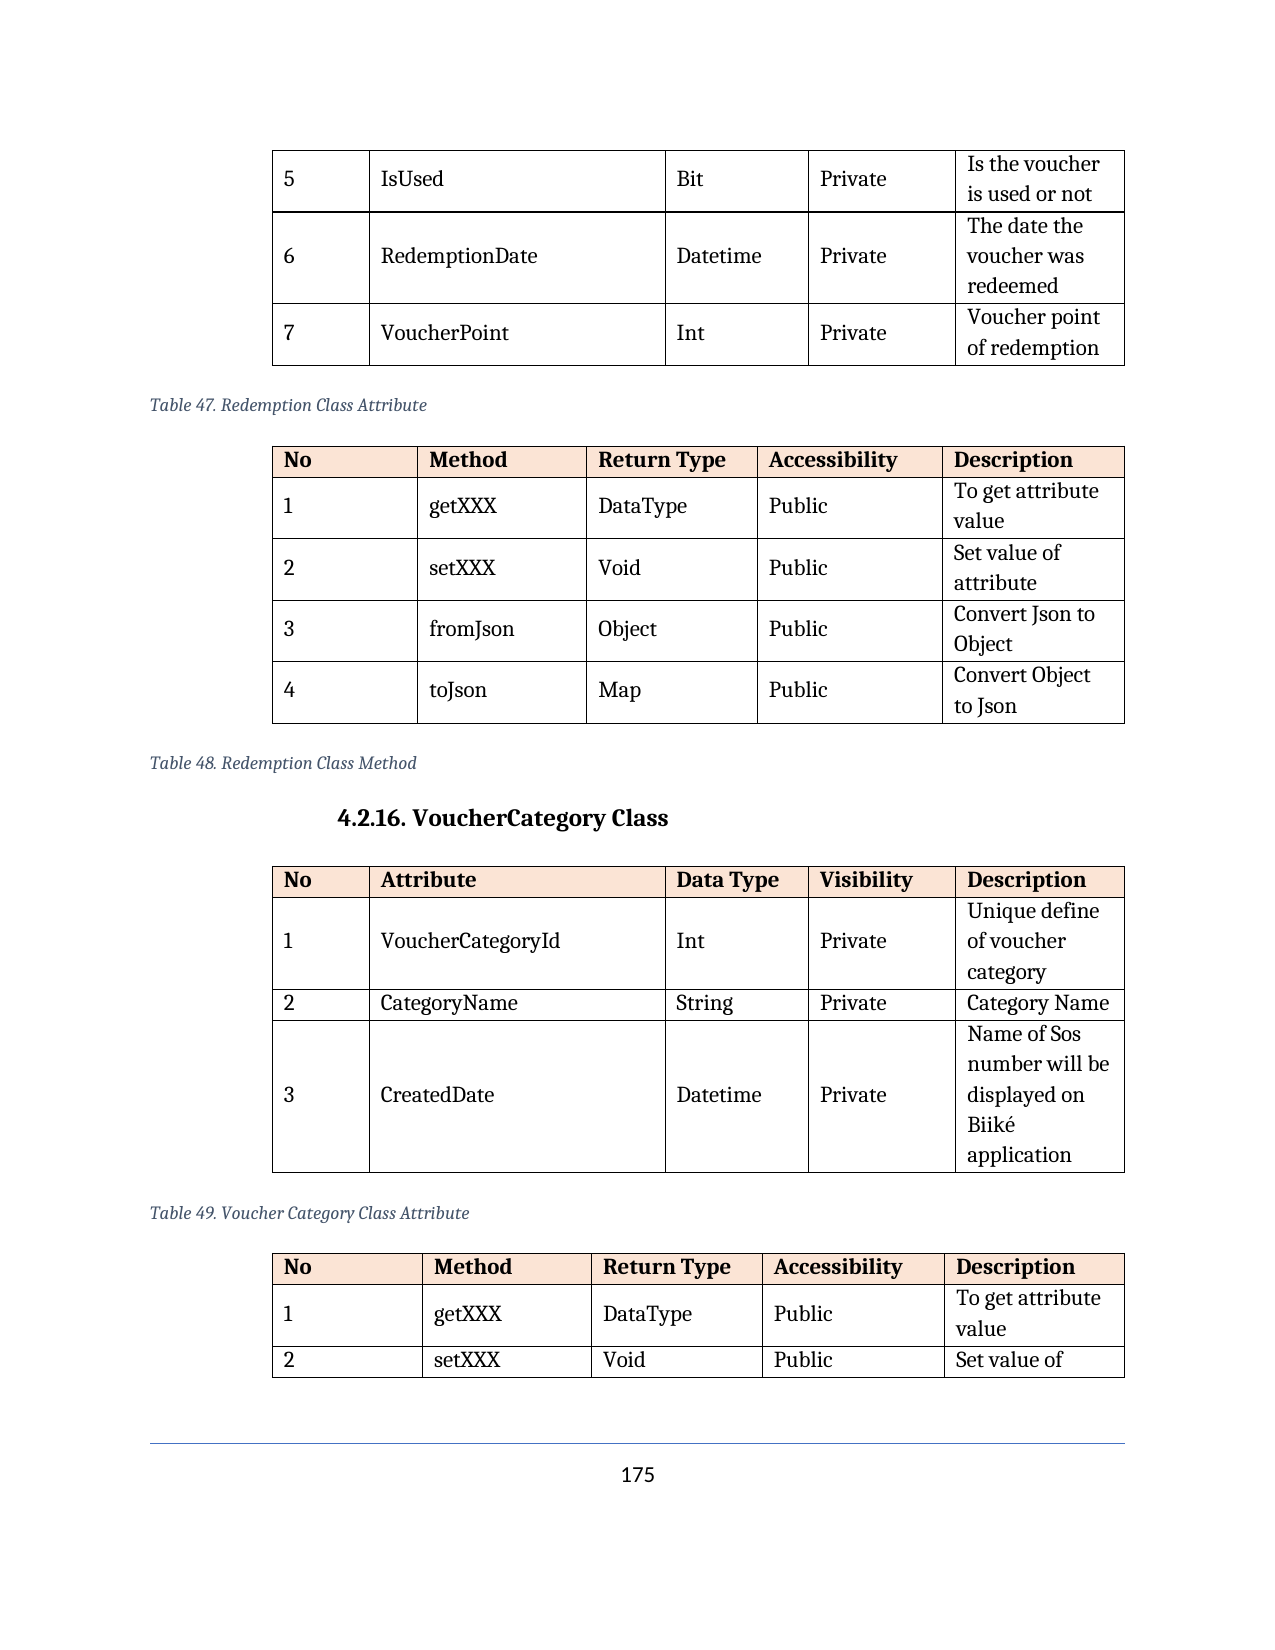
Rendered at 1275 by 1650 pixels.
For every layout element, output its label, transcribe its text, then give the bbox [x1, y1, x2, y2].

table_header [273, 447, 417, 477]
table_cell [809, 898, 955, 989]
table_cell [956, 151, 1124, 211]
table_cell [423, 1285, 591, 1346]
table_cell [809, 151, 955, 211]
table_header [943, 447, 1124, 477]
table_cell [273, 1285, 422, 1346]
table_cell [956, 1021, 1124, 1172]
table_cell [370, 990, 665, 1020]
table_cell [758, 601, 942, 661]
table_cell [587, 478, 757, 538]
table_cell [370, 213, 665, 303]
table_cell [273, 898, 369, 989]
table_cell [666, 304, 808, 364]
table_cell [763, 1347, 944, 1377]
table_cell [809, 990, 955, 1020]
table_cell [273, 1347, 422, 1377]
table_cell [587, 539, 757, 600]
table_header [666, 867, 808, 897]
list VoucherCategory Class [337, 803, 1125, 832]
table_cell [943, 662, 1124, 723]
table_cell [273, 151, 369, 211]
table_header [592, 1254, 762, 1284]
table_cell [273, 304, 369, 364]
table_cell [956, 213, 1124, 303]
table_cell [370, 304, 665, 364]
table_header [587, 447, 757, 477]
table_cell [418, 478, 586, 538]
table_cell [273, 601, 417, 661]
text Table 49. Voucher Category Class Attribute [150, 1202, 1125, 1224]
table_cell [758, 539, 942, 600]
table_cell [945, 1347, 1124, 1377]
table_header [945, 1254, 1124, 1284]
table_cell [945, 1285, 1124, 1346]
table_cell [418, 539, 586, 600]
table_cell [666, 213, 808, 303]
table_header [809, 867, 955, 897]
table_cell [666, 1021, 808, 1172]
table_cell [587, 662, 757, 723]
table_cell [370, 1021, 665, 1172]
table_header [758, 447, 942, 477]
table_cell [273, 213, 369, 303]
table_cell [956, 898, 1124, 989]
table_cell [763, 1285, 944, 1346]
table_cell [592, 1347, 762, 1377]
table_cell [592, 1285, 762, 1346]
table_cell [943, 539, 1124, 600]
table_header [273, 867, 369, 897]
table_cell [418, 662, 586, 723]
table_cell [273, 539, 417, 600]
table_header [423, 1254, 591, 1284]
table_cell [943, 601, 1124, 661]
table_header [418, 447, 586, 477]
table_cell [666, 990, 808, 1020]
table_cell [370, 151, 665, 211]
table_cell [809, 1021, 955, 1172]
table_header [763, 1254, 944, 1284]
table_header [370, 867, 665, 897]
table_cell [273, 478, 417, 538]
text Table 48. Redemption Class Method [150, 753, 1125, 774]
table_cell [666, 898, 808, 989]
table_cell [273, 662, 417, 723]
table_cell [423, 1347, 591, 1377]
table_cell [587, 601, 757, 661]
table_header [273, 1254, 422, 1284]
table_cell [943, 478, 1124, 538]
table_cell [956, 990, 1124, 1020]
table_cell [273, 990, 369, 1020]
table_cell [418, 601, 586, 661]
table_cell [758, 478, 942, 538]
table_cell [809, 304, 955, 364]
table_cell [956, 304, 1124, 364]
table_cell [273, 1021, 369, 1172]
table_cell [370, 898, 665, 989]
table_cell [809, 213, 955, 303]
text Table 47. Redemption Class Attribute [150, 395, 1125, 416]
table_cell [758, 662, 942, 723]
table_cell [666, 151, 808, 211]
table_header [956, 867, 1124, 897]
